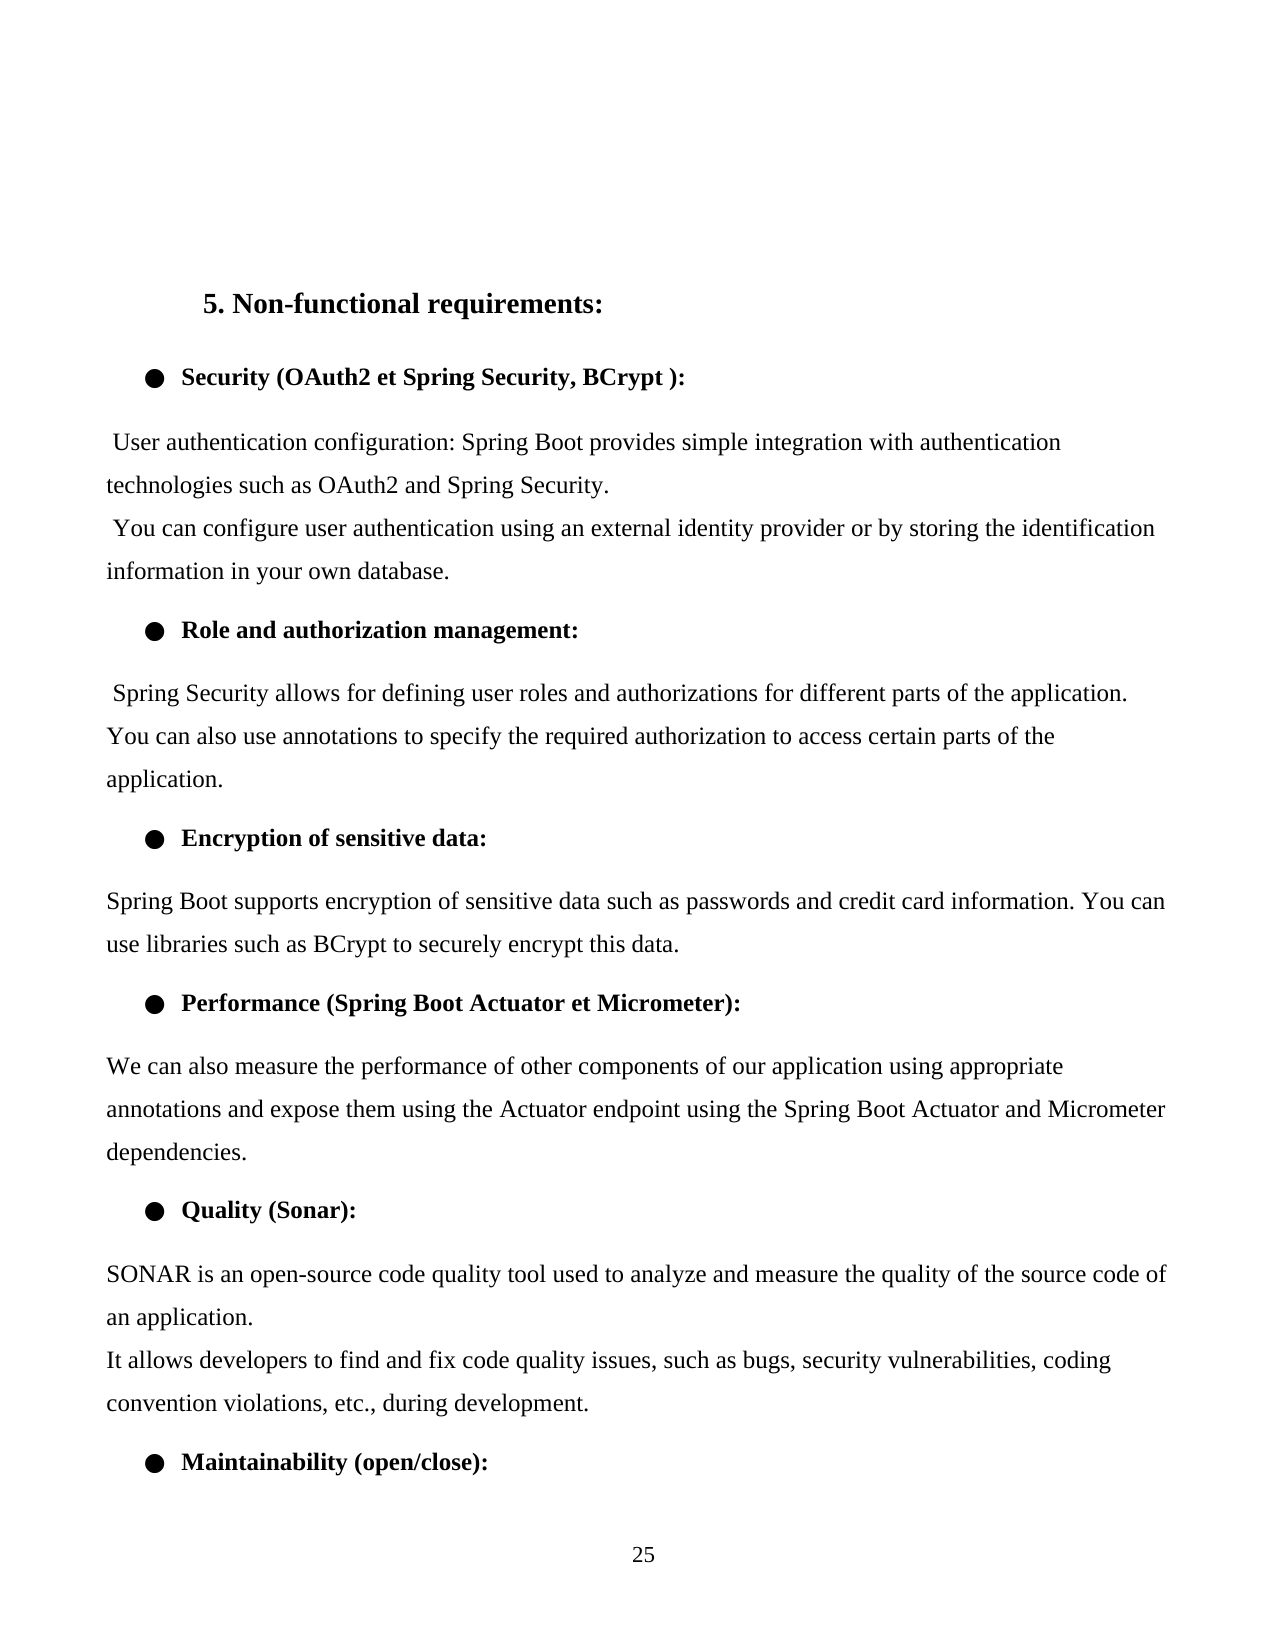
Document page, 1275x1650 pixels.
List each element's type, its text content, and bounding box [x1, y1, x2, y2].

text Spring Boot supports encryption of sensitive data such as passwords and credit card information. You can use libraries such as BCrypt to securely encrypt this data. [106, 886, 1169, 958]
text We can also measure the performance of other components of our application using appropriate annotations and expose them using the Actuator endpoint using the Spring Boot Actuator and Micrometer dependencies. [106, 1051, 1169, 1166]
text You can also use annotations to specify the required authorization to access certain parts of the application. [106, 721, 1169, 793]
text User authentication configuration: Spring Boot provides simple integration with authentication technologies such as OAuth2 and Spring Security. [106, 427, 1169, 499]
list Performance (Spring Boot Actuator et Micrometer): [144, 974, 1169, 1025]
subtitle 5. Non-functional requirements: [203, 286, 1169, 319]
text It allows developers to find and fix code quality issues, such as bugs, security vulnerabilities, coding convention violations, etc., during development. [106, 1345, 1169, 1417]
text You can configure user authentication using an external identity provider or by storing the identification information in your own database. [106, 513, 1169, 585]
list Maintainability (open/close): [144, 1433, 1169, 1484]
text SONAR is an open-source code quality tool used to analyze and measure the quality of the source code of an application. [106, 1259, 1169, 1331]
list Role and authorization management: [144, 601, 1169, 652]
text Spring Security allows for defining user roles and authorizations for different parts of the application. [106, 678, 1169, 707]
list Quality (Sonar): [144, 1182, 1169, 1233]
list Encryption of sensitive data: [144, 809, 1169, 860]
list Security (OAuth2 et Spring Security, BCrypt ): [144, 348, 1169, 400]
